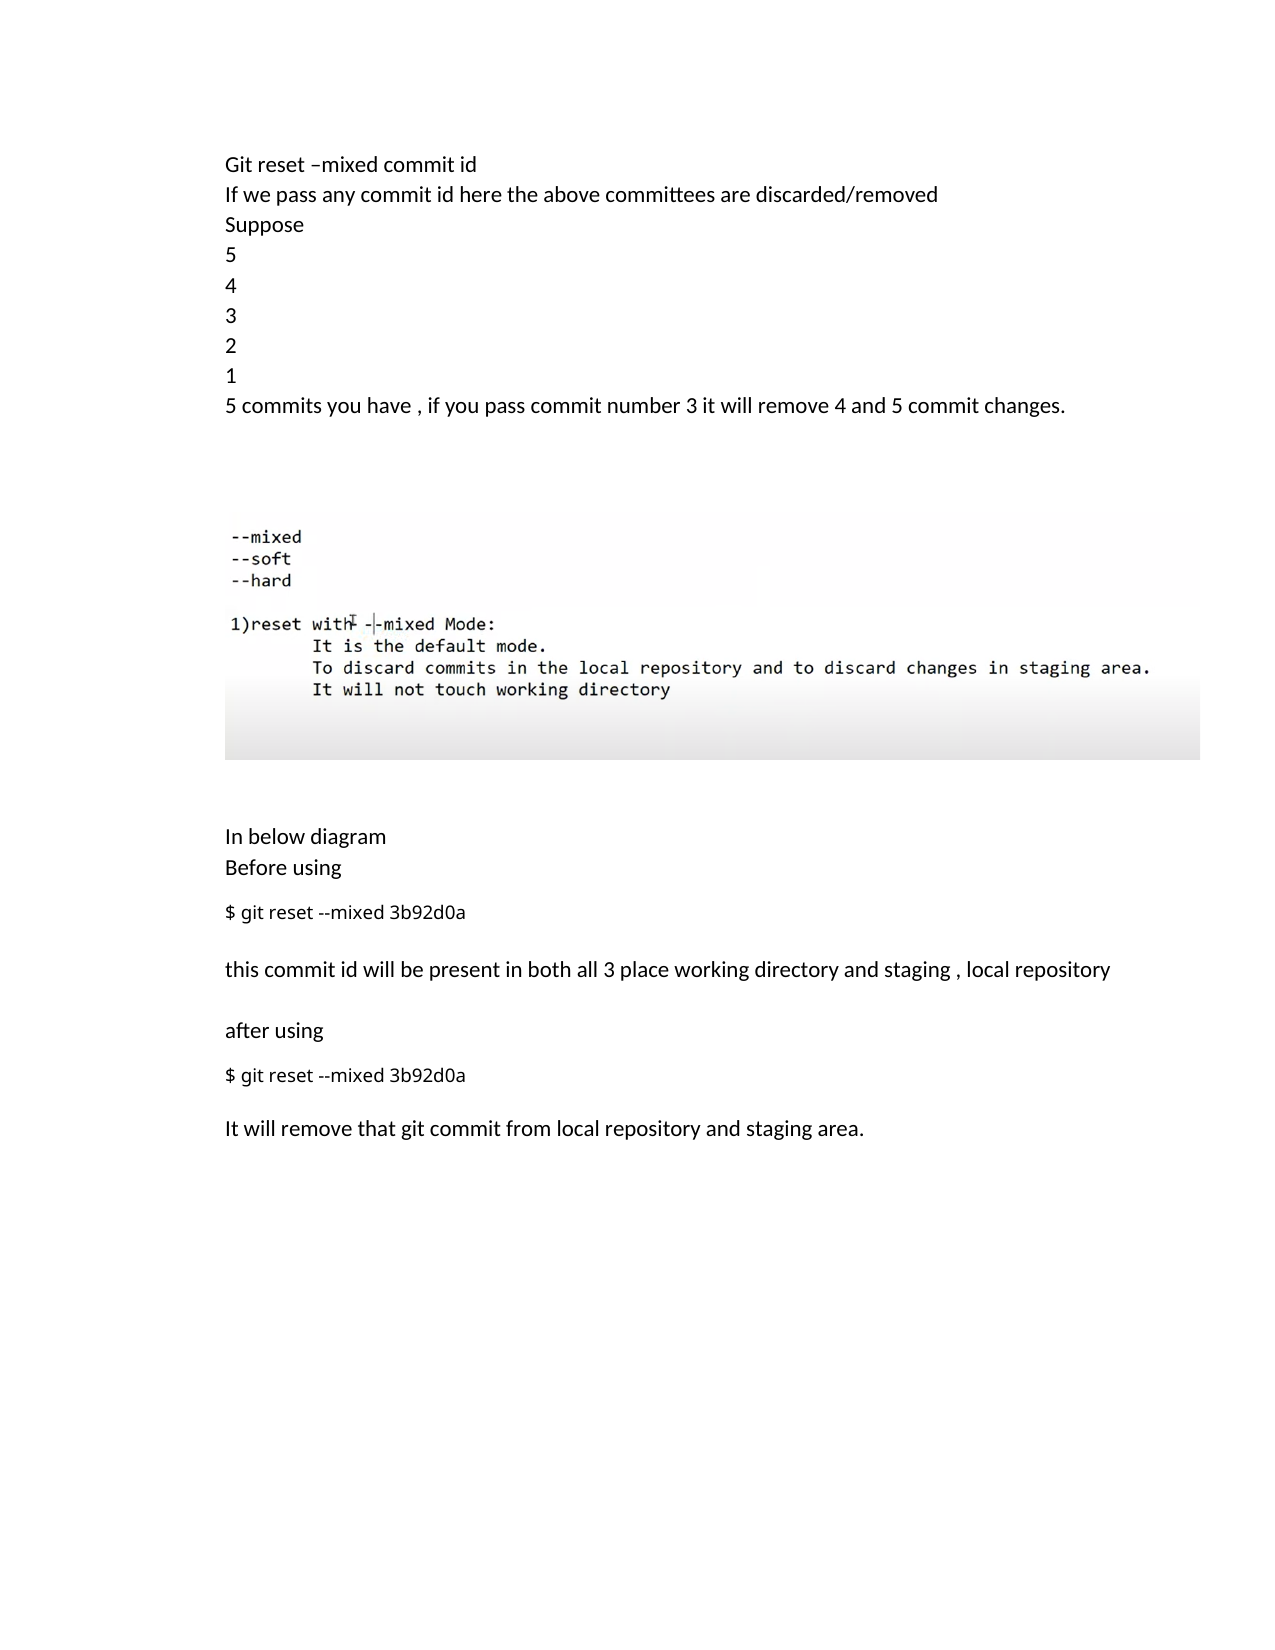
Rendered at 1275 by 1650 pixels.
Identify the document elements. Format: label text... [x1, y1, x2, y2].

list Git reset –mixed commit id [225, 150, 1125, 178]
picture [225, 512, 1200, 760]
list In below diagram [225, 822, 1125, 851]
text It will remove that git commit from local repository and staging area. [150, 1114, 1125, 1142]
list 1 [225, 361, 1125, 389]
list Before using [225, 853, 1125, 881]
list 3 [225, 301, 1125, 329]
list this commit id will be present in both all 3 place working directory and staging , local repository [225, 955, 1125, 983]
list If we pass any commit id here the above committees are discarded/removed [225, 180, 1125, 208]
list Suppose [225, 210, 1125, 238]
text $ git reset --mixed 3b92d0a [150, 1063, 1125, 1088]
list after using [225, 1016, 1125, 1044]
list 4 [225, 271, 1125, 299]
list 5 [225, 241, 1125, 269]
list 5 commits you have , if you pass commit number 3 it will remove 4 and 5 commit changes. [225, 392, 1125, 420]
text $ git reset --mixed 3b92d0a [150, 899, 1125, 925]
list 2 [225, 331, 1125, 359]
